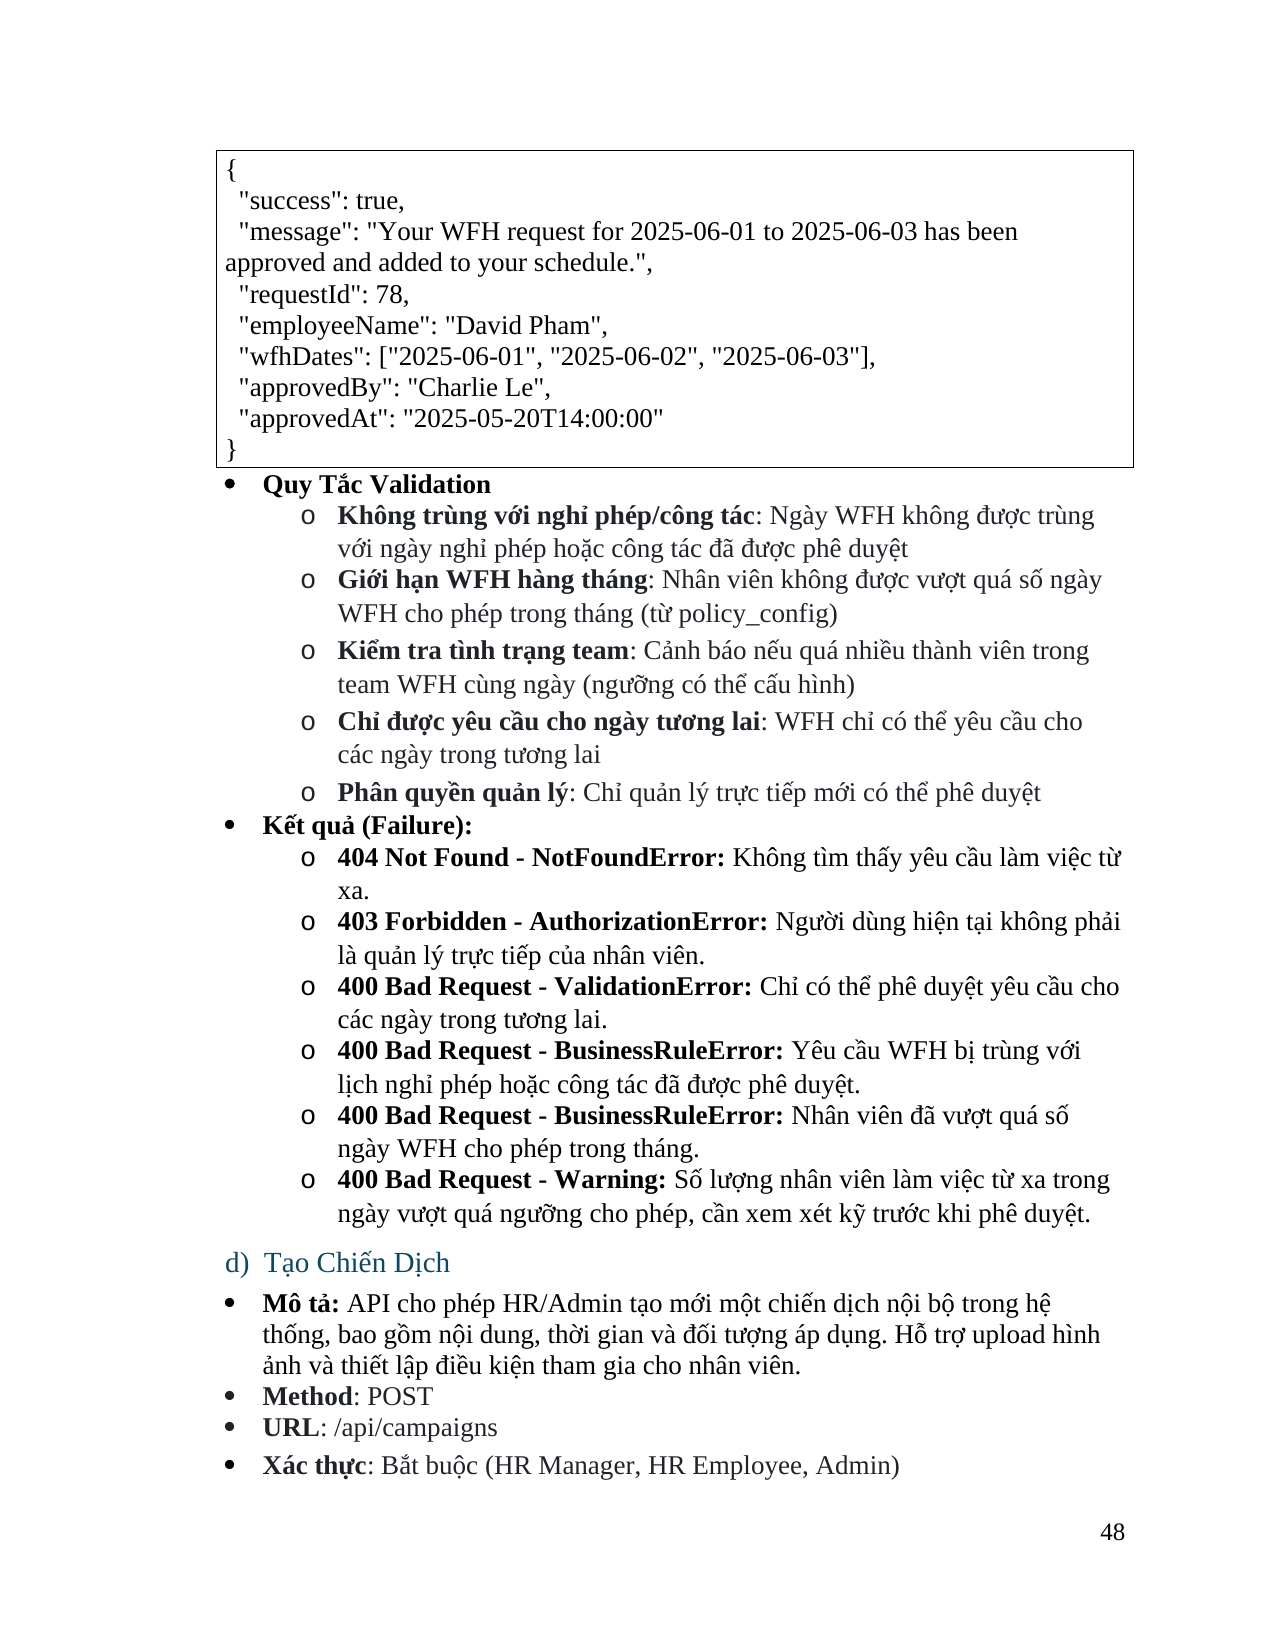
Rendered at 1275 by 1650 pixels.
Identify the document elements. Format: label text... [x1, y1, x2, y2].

list 400 Bad Request - BusinessRuleError: Nhân viên đã vượt quá số ngày WFH cho phép trong tháng. [300, 1099, 1125, 1164]
list 404 Not Found - NotFoundError: Không tìm thấy yêu cầu làm việc từ xa. [300, 841, 1125, 905]
list Method: POST [225, 1380, 1125, 1412]
text "wfhDates": ["2025-06-01", "2025-06-02", "2025-06-03"], [217, 337, 1133, 368]
list URL: /api/campaigns [225, 1412, 1125, 1443]
list Quy Tắc Validation [225, 468, 1125, 499]
text { [217, 151, 1133, 181]
list Không trùng với nghỉ phép/công tác: Ngày WFH không được trùng với ngày nghỉ phép hoặc công tác đã được phê duyệt [300, 499, 1125, 563]
list Kiểm tra tình trạng team: Cảnh báo nếu quá nhiều thành viên trong team WFH cùng ngày (ngưỡng có thể cấu hình) [300, 634, 1125, 699]
text "success": true, [217, 181, 1133, 212]
list Kết quả (Failure): [225, 809, 1125, 841]
text "message": "Your WFH request for 2025-06-01 to 2025-06-03 has been approved and added to your schedule.", [217, 212, 1133, 274]
list 403 Forbidden - AuthorizationError: Người dùng hiện tại không phải là quản lý trực tiếp của nhân viên. [300, 905, 1125, 970]
list Chỉ được yêu cầu cho ngày tương lai: WFH chỉ có thể yêu cầu cho các ngày trong tương lai [300, 705, 1125, 770]
list 400 Bad Request - Warning: Số lượng nhân viên làm việc từ xa trong ngày vượt quá ngưỡng cho phép, cần xem xét kỹ trước khi phê duyệt. [300, 1164, 1125, 1228]
text "approvedAt": "2025-05-20T14:00:00" [217, 399, 1133, 430]
text "requestId": 78, [217, 274, 1133, 306]
list Mô tả: API cho phép HR/Admin tạo mới một chiến dịch nội bộ trong hệ thống, bao gồm nội dung, thời gian và đối tượng áp dụng. Hỗ trợ upload hình ảnh và thiết lập điều kiện tham gia cho nhân viên. [225, 1287, 1125, 1380]
list 400 Bad Request - BusinessRuleError: Yêu cầu WFH bị trùng với lịch nghỉ phép hoặc công tác đã được phê duyệt. [300, 1034, 1125, 1099]
list 400 Bad Request - ValidationError: Chỉ có thể phê duyệt yêu cầu cho các ngày trong tương lai. [300, 970, 1125, 1034]
list Giới hạn WFH hàng tháng: Nhân viên không được vượt quá số ngày WFH cho phép trong tháng (từ policy_config) [300, 563, 1125, 628]
text "employeeName": "David Pham", [217, 306, 1133, 337]
list Xác thực: Bắt buộc (HR Manager, HR Employee, Admin) [225, 1449, 1125, 1480]
text } [217, 430, 1133, 467]
subtitle d) Tạo Chiến Dịch [225, 1245, 1125, 1278]
text "approvedBy": "Charlie Le", [217, 368, 1133, 399]
list Phân quyền quản lý: Chỉ quản lý trực tiếp mới có thể phê duyệt [300, 776, 1125, 809]
